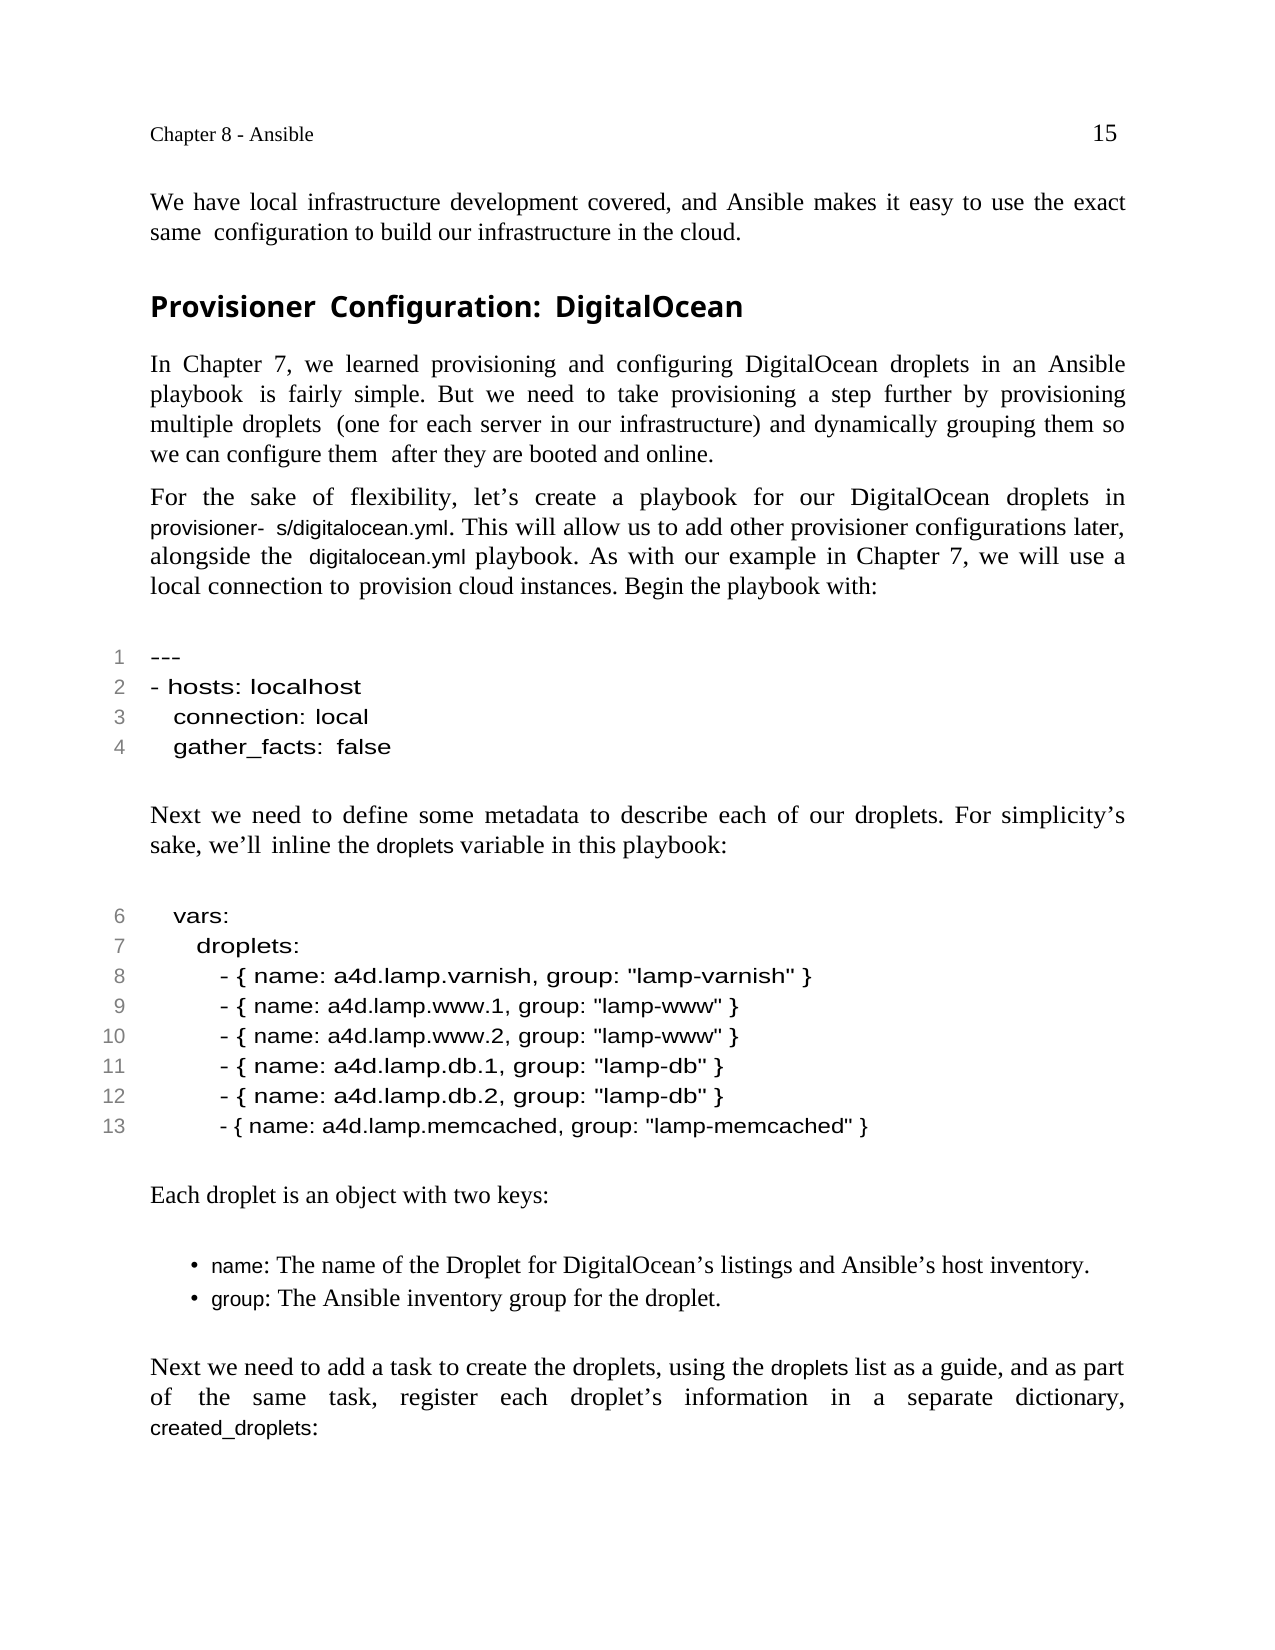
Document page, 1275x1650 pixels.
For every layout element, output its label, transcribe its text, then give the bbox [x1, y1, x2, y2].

list - { name: a4d.lamp.varnish, group: "lamp-varnish" } [113, 964, 1137, 988]
text Next we need to define some metadata to describe each of our droplets. For simplicity’s sake, we’ll inline the droplets variable in this playbook: [150, 801, 1126, 859]
list droplets: [113, 934, 1137, 958]
text Each droplet is an object with two keys: [150, 1180, 1137, 1209]
list name: The name of the Droplet for DigitalOcean’s listings and Ansible’s host inventory. [190, 1250, 1137, 1278]
subtitle Provisioner Configuration: DigitalOcean [150, 286, 1137, 326]
text 1 --- [113, 644, 1137, 668]
text For the sake of flexibility, let’s create a playbook for our DigitalOcean droplets in provisioner- s/digitalocean.yml. This will allow us to add other provisioner configurations later, alongside the digitalocean.yml playbook. As with our example in Chapter 7, we will use a local connection to provision cloud instances. Begin the playbook with: [150, 482, 1126, 600]
list - { name: a4d.lamp.www.1, group: "lamp-www" } [113, 994, 1137, 1018]
list group: The Ansible inventory group for the droplet. [190, 1283, 1137, 1312]
list - { name: a4d.lamp.db.2, group: "lamp-db" } [102, 1084, 1137, 1108]
text Next we need to add a task to create the droplets, using the droplets list as a guide, and as part of the same task, register each droplet’s information in a separate dictionary, created_droplets: [150, 1352, 1125, 1441]
text In Chapter 7, we learned provisioning and configuring DigitalOcean droplets in an Ansible playbook is fairly simple. But we need to take provisioning a step further by provisioning multiple droplets (one for each server in our infrastructure) and dynamically grouping them so we can configure them after they are booted and online. [150, 349, 1126, 468]
list - { name: a4d.lamp.www.2, group: "lamp-www" } [102, 1024, 1137, 1048]
text We have local infrastructure development covered, and Ansible makes it easy to use the exact same configuration to build our infrastructure in the cloud. [150, 187, 1126, 246]
list vars: [113, 904, 1137, 928]
list connection: local [113, 705, 1137, 729]
list - { name: a4d.lamp.memcached, group: "lamp-memcached" } [102, 1114, 1137, 1138]
list - hosts: localhost [113, 674, 1137, 698]
list - { name: a4d.lamp.db.1, group: "lamp-db" } [102, 1054, 1137, 1078]
list gather_facts: false [113, 735, 1137, 759]
